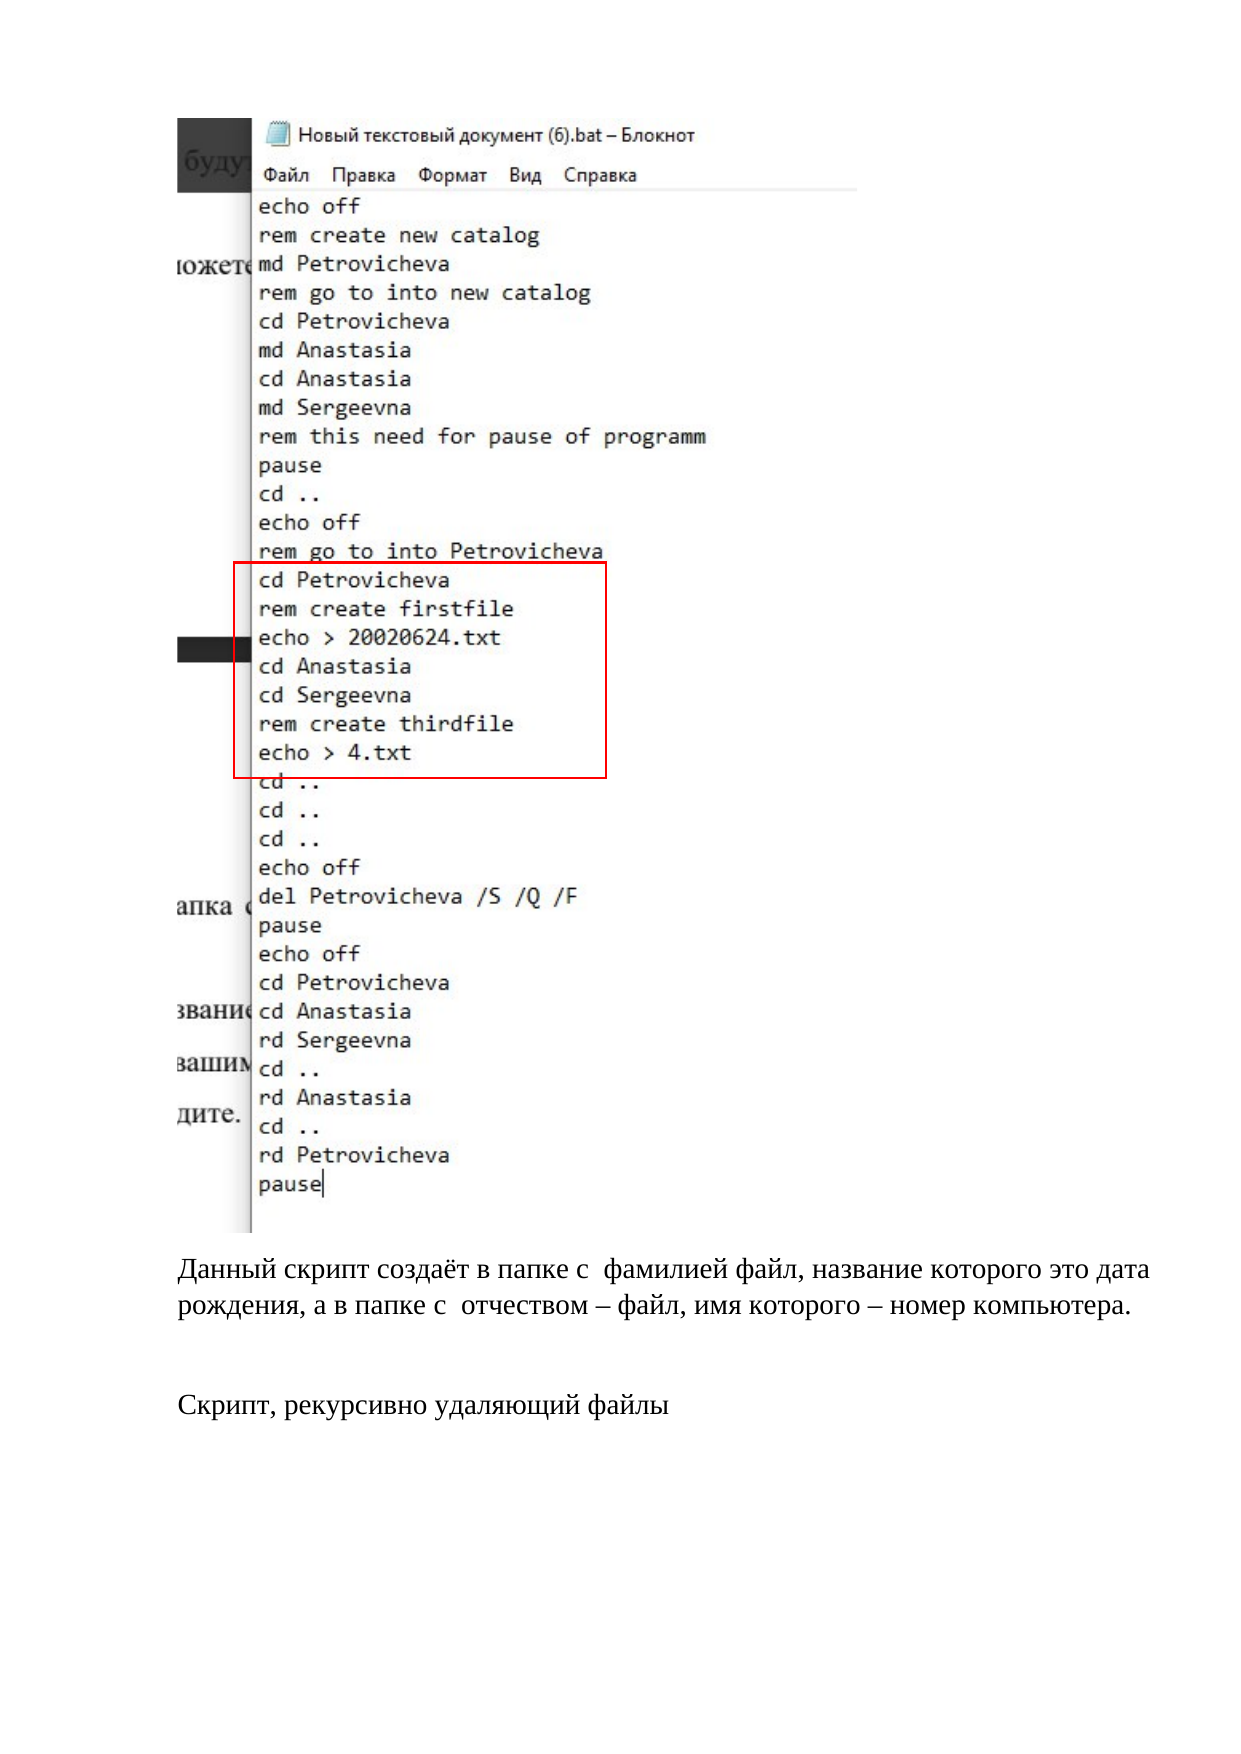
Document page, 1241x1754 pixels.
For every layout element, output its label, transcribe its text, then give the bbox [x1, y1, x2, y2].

text Данный скрипт создаёт в папке с фамилией файл, название которого это дата рождения, а в папке с отчеством – файл, имя которого – номер компьютера. [177, 1251, 1152, 1321]
text Скрипт, рекурсивно удаляющий файлы [177, 1387, 1152, 1420]
picture [177, 118, 858, 1233]
